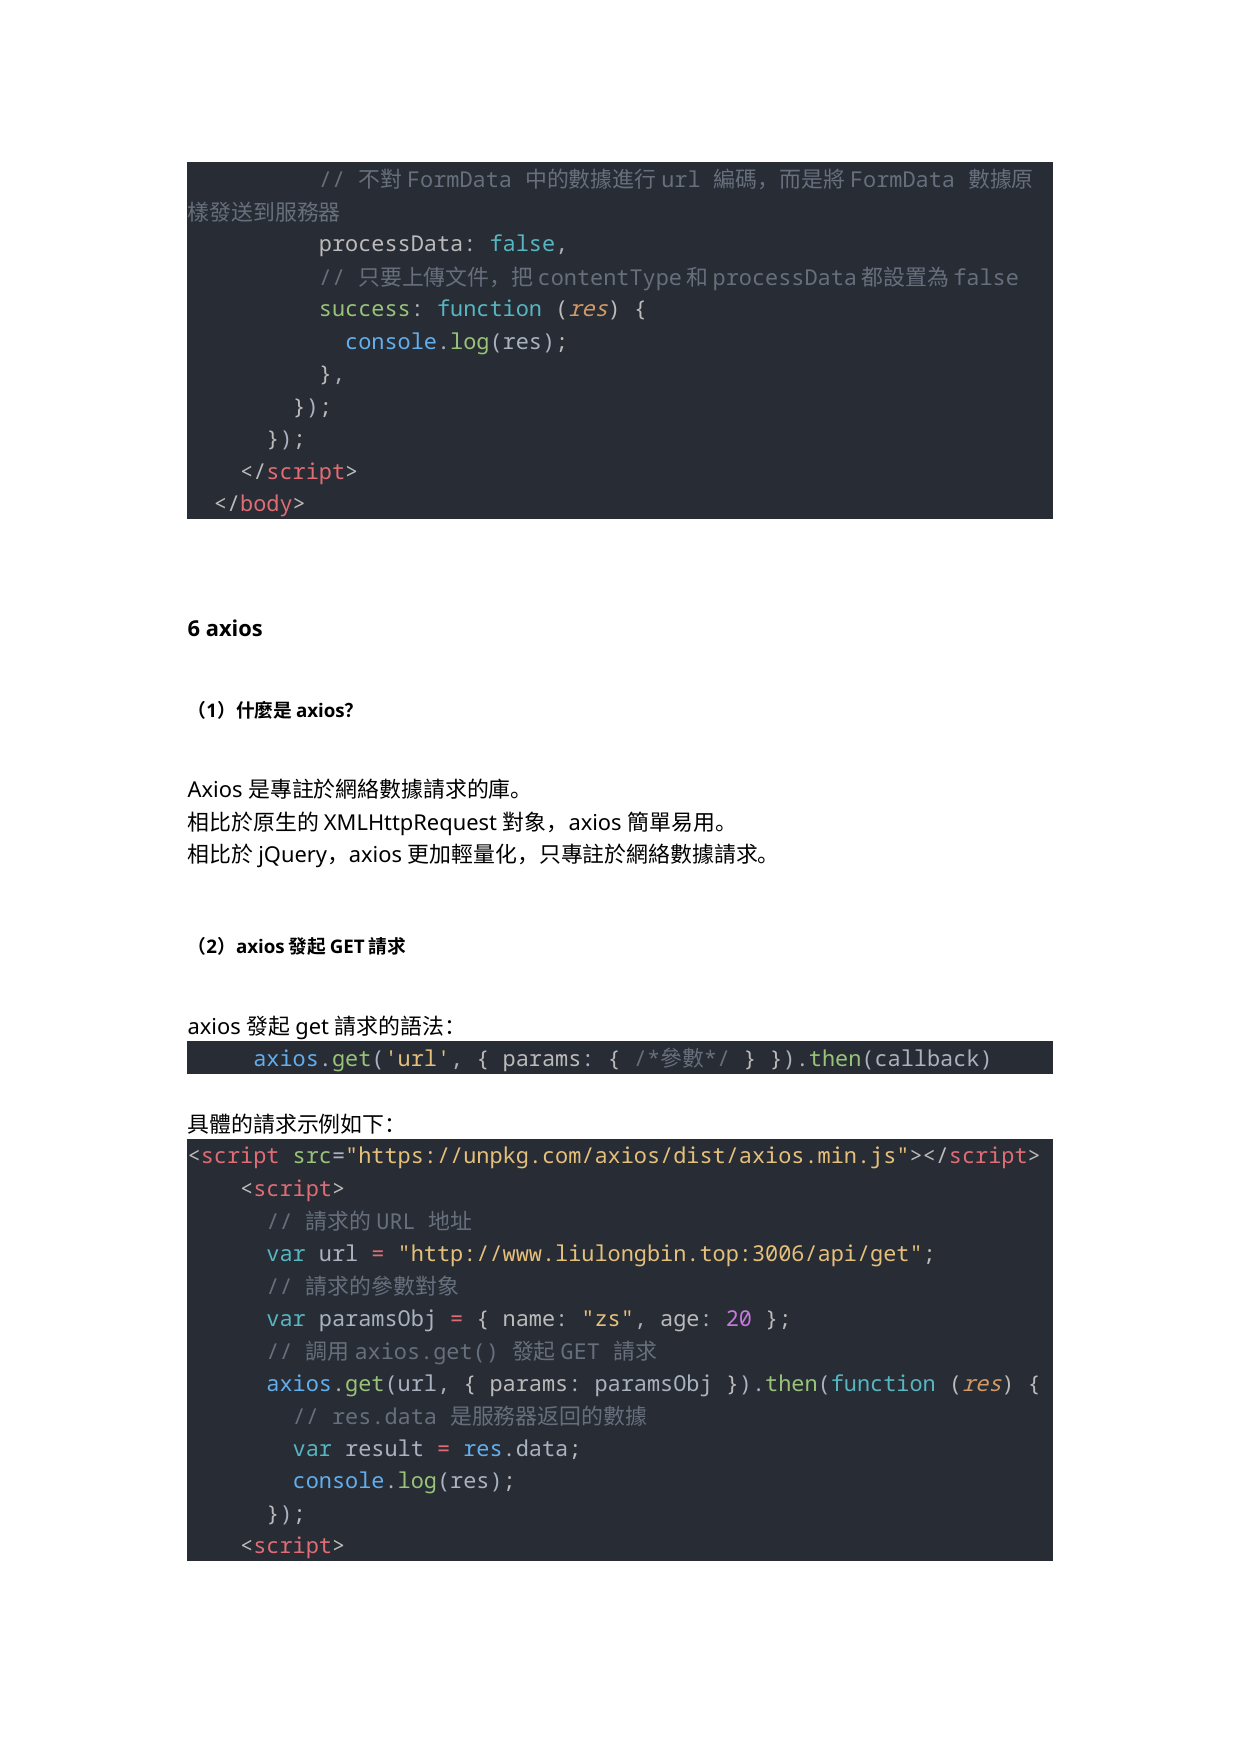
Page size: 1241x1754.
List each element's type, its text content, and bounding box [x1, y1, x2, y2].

text console.log(res); [187, 1464, 1053, 1496]
text axios.get('url', { params: { /*參數*/ } }).then(callback) [187, 1041, 1053, 1074]
text // res.data 是服務器返回的數據 [187, 1399, 1053, 1431]
text var result = res.data; [187, 1431, 1053, 1464]
text <script> [187, 1529, 1053, 1561]
text // 請求的 URL 地址 [187, 1204, 1053, 1236]
text 相比於原生的 XMLHttpRequest 對象，axios 簡單易用。 [187, 805, 1053, 837]
text <script src="https://unpkg.com/axios/dist/axios.min.js"></script> [187, 1139, 1053, 1171]
text 相比於 jQuery，axios 更加輕量化，只專註於網絡數據請求。 [187, 837, 1053, 870]
text }); [187, 422, 1053, 454]
text 具體的請求示例如下： [187, 1106, 1053, 1139]
text </script> [187, 454, 1053, 487]
text console.log(res); [187, 324, 1053, 357]
text axios.get(url, { params: paramsObj }).then(function (res) { [187, 1366, 1053, 1399]
subtitle （1）什麼是axios？ [187, 693, 1053, 725]
text // 不對 FormData 中的數據進行 url 編碼，而是將 FormData 數據原樣發送到服務器 [187, 162, 1053, 227]
text }); [187, 1496, 1053, 1529]
subtitle （2）axios發起GET請求 [187, 929, 1053, 962]
text </body> [187, 487, 1053, 519]
text <script> [187, 1171, 1053, 1204]
text success: function (res) { [187, 292, 1053, 324]
text var url = "http://www.liulongbin.top:3006/api/get"; [187, 1236, 1053, 1269]
text // 調用 axios.get() 發起 GET 請求 [187, 1334, 1053, 1366]
text }); [187, 389, 1053, 422]
text axios 發起 get 請求的語法： [187, 1009, 1053, 1041]
text Axios 是專註於網絡數據請求的庫。 [187, 772, 1053, 805]
text var paramsObj = { name: "zs", age: 20 }; [187, 1301, 1053, 1334]
subtitle 6 axios [187, 612, 1053, 644]
text processData: false, [187, 227, 1053, 259]
text // 只要上傳文件，把contentType和processData都設置為false [187, 259, 1053, 292]
text }, [187, 357, 1053, 389]
text // 請求的參數對象 [187, 1269, 1053, 1301]
